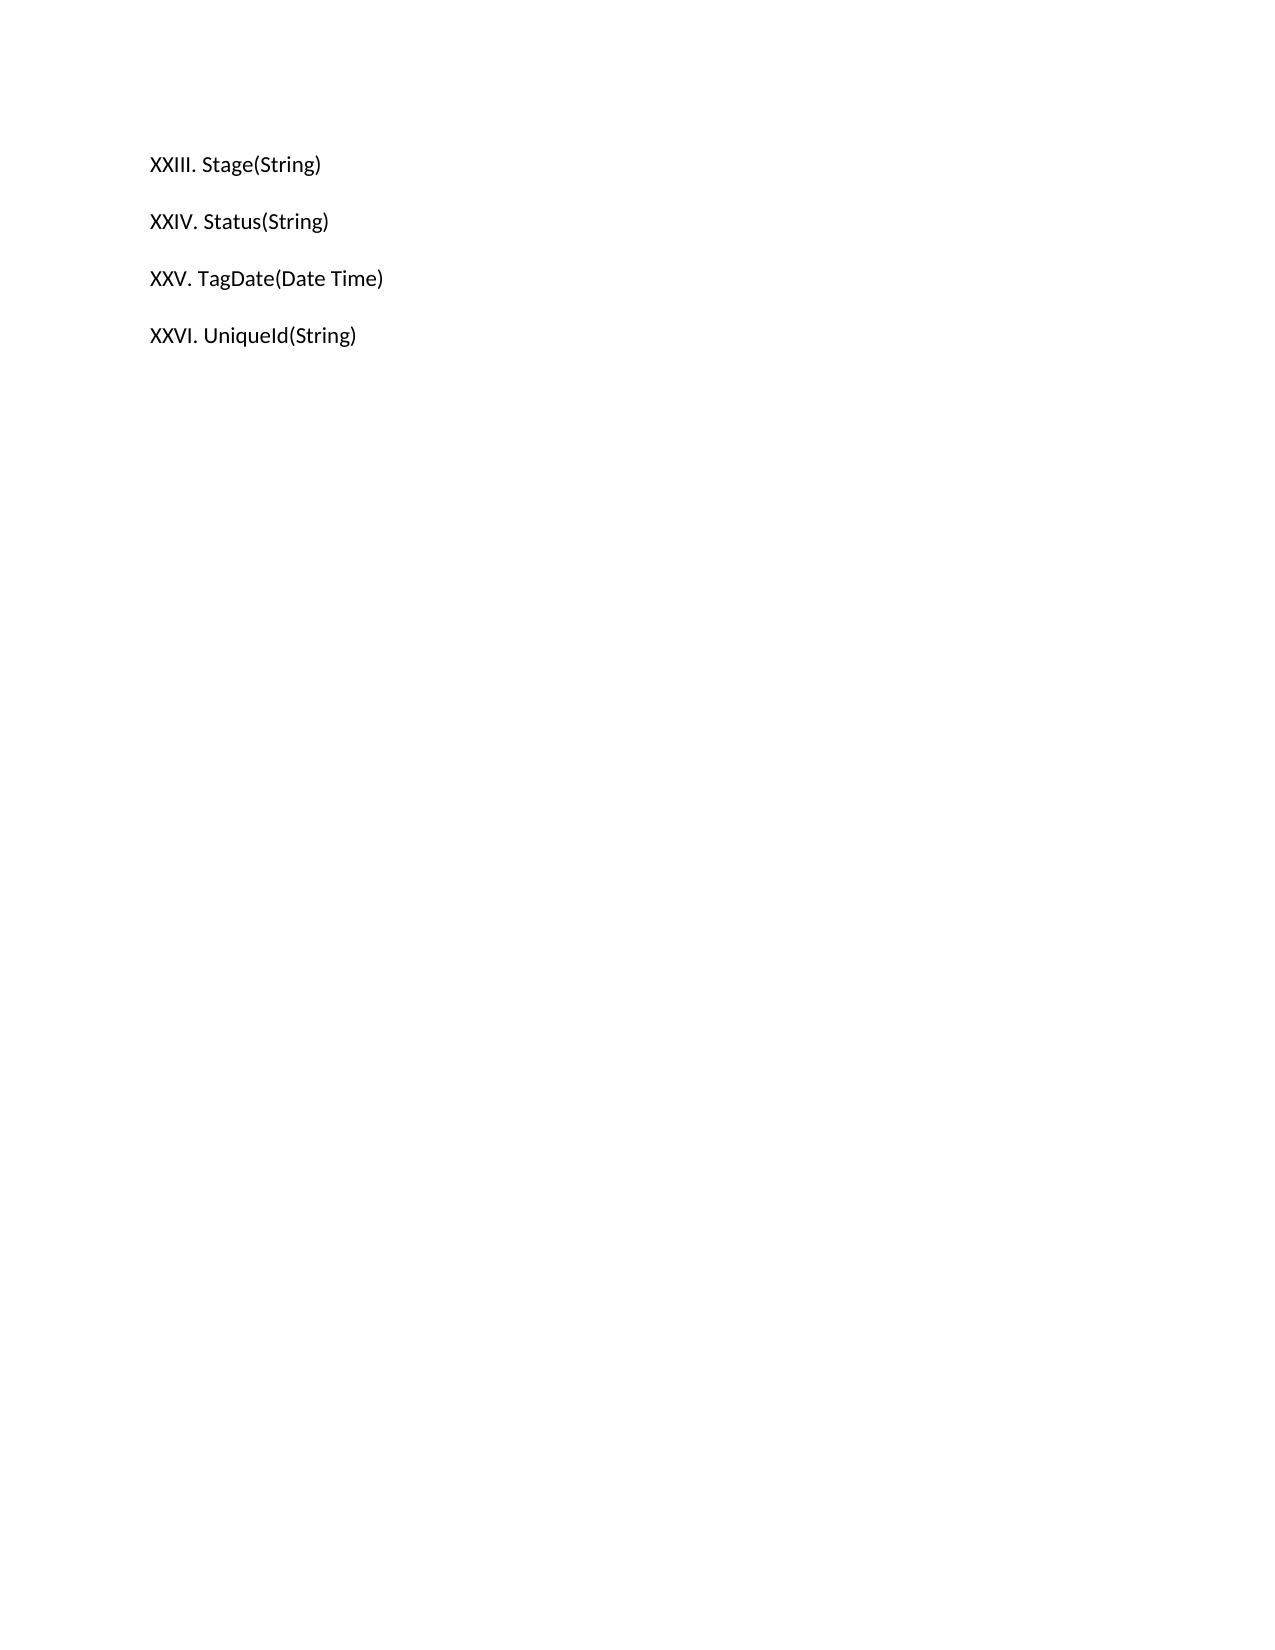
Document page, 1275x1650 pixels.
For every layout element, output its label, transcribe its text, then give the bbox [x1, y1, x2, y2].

text XXIV. Status(String) [150, 207, 1125, 235]
text XXIII. Stage(String) [150, 150, 1125, 178]
text XXVI. UniqueId(String) [150, 322, 1125, 349]
text XXV. TagDate(Date Time) [150, 264, 1125, 292]
